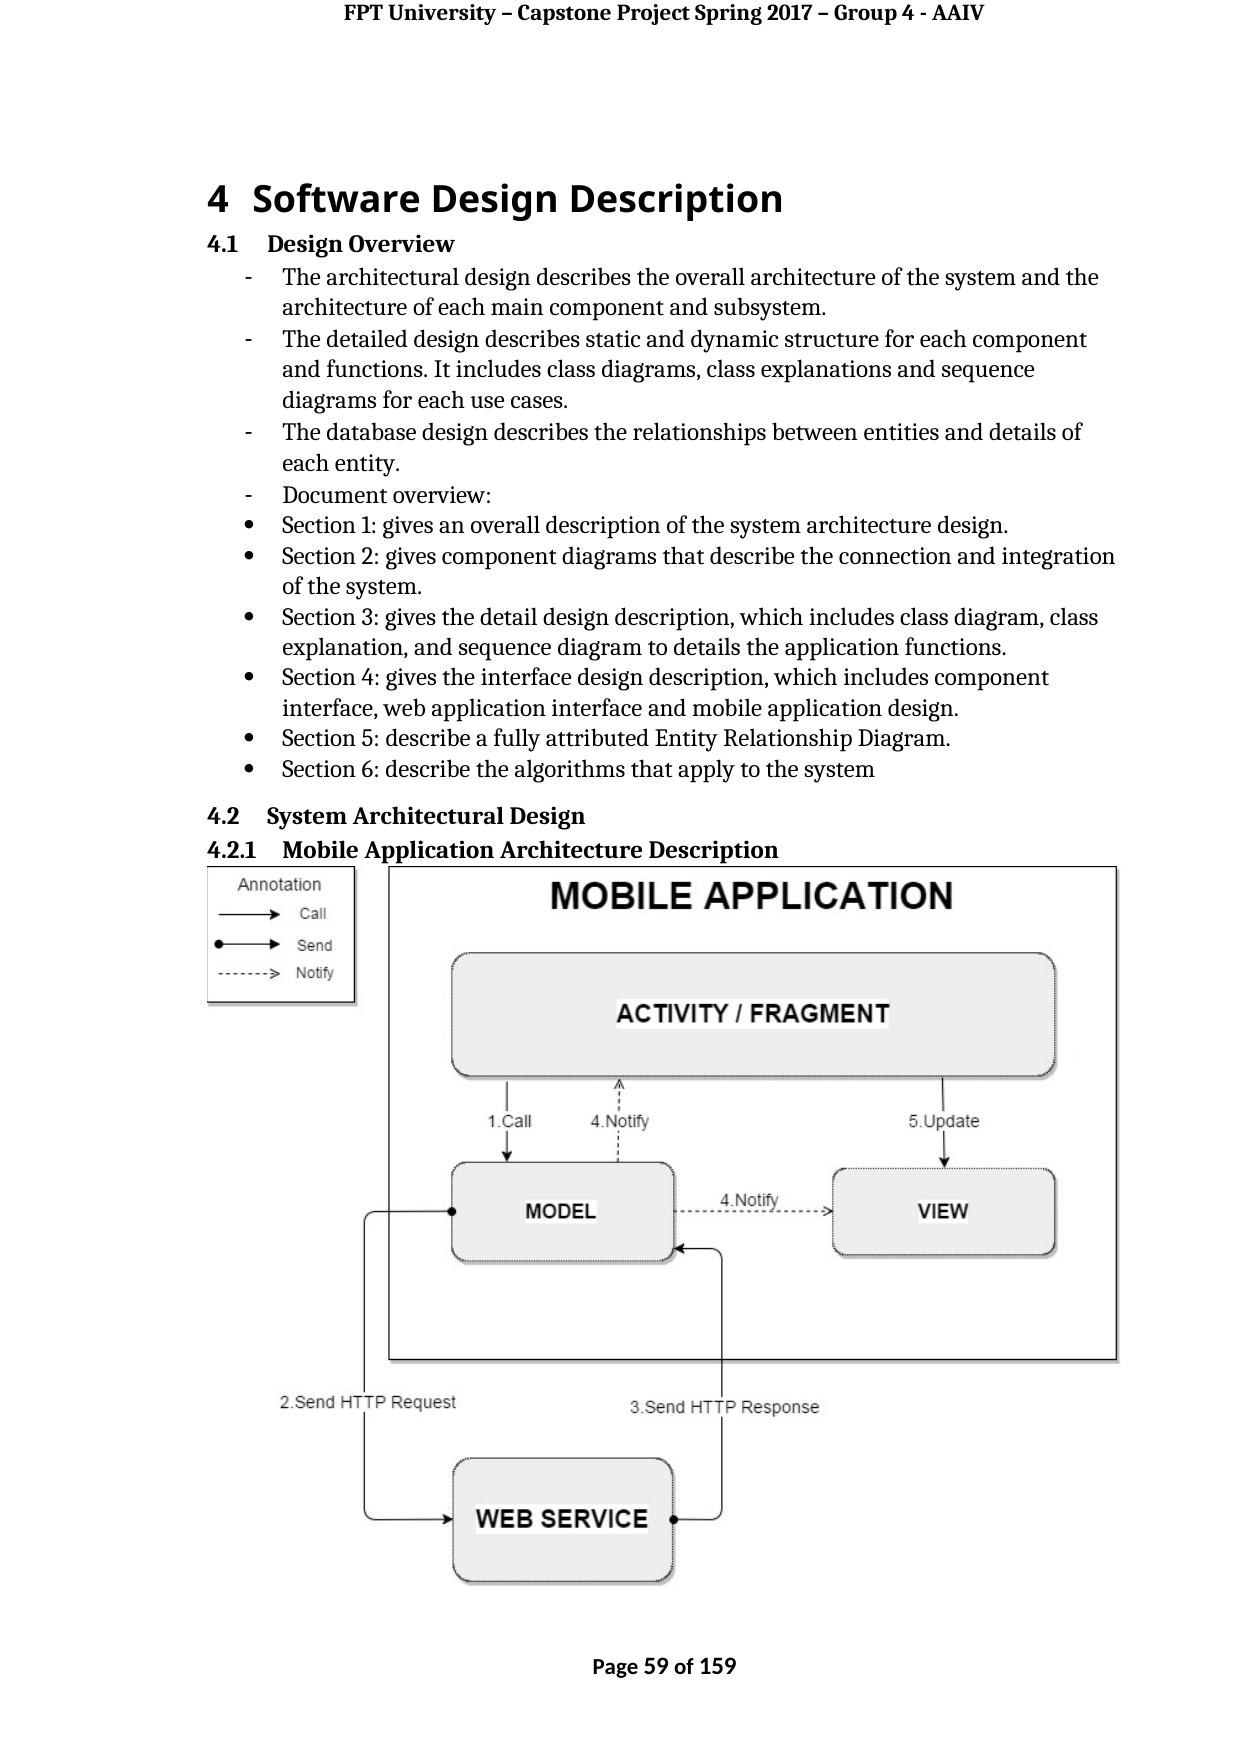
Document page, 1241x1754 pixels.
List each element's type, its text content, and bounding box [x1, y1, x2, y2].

subtitle System Architectural Design [207, 802, 1122, 830]
list Section 2: gives component diagrams that describe the connection and integration of the system. [244, 542, 1122, 601]
list Section 3: gives the detail design description, which includes class diagram, class explanation, and sequence diagram to details the application functions. [244, 602, 1122, 662]
list The detailed design describes static and dynamic structure for each component and functions. It includes class diagrams, class explanations and sequence diagrams for each use cases. [244, 323, 1122, 414]
subtitle Software Design Description [207, 172, 1122, 223]
list The database design describes the relationships between entities and details of each entity. [244, 416, 1122, 477]
list Section 6: describe the algorithms that apply to the system [244, 754, 1122, 783]
list Section 4: gives the interface design description, which includes component interface, web application interface and mobile application design. [244, 663, 1122, 722]
list The architectural design describes the overall architecture of the system and the architecture of each main component and subsystem. [244, 261, 1122, 322]
list Section 1: gives an overall description of the system architecture design. [244, 511, 1122, 540]
picture [207, 866, 1122, 1587]
list Document overview: [244, 479, 1122, 509]
subtitle Mobile Application Architecture Description [207, 836, 1122, 865]
subtitle Design Overview [207, 230, 1122, 259]
list Section 5: describe a fully attributed Entity Relationship Diagram. [244, 724, 1122, 753]
